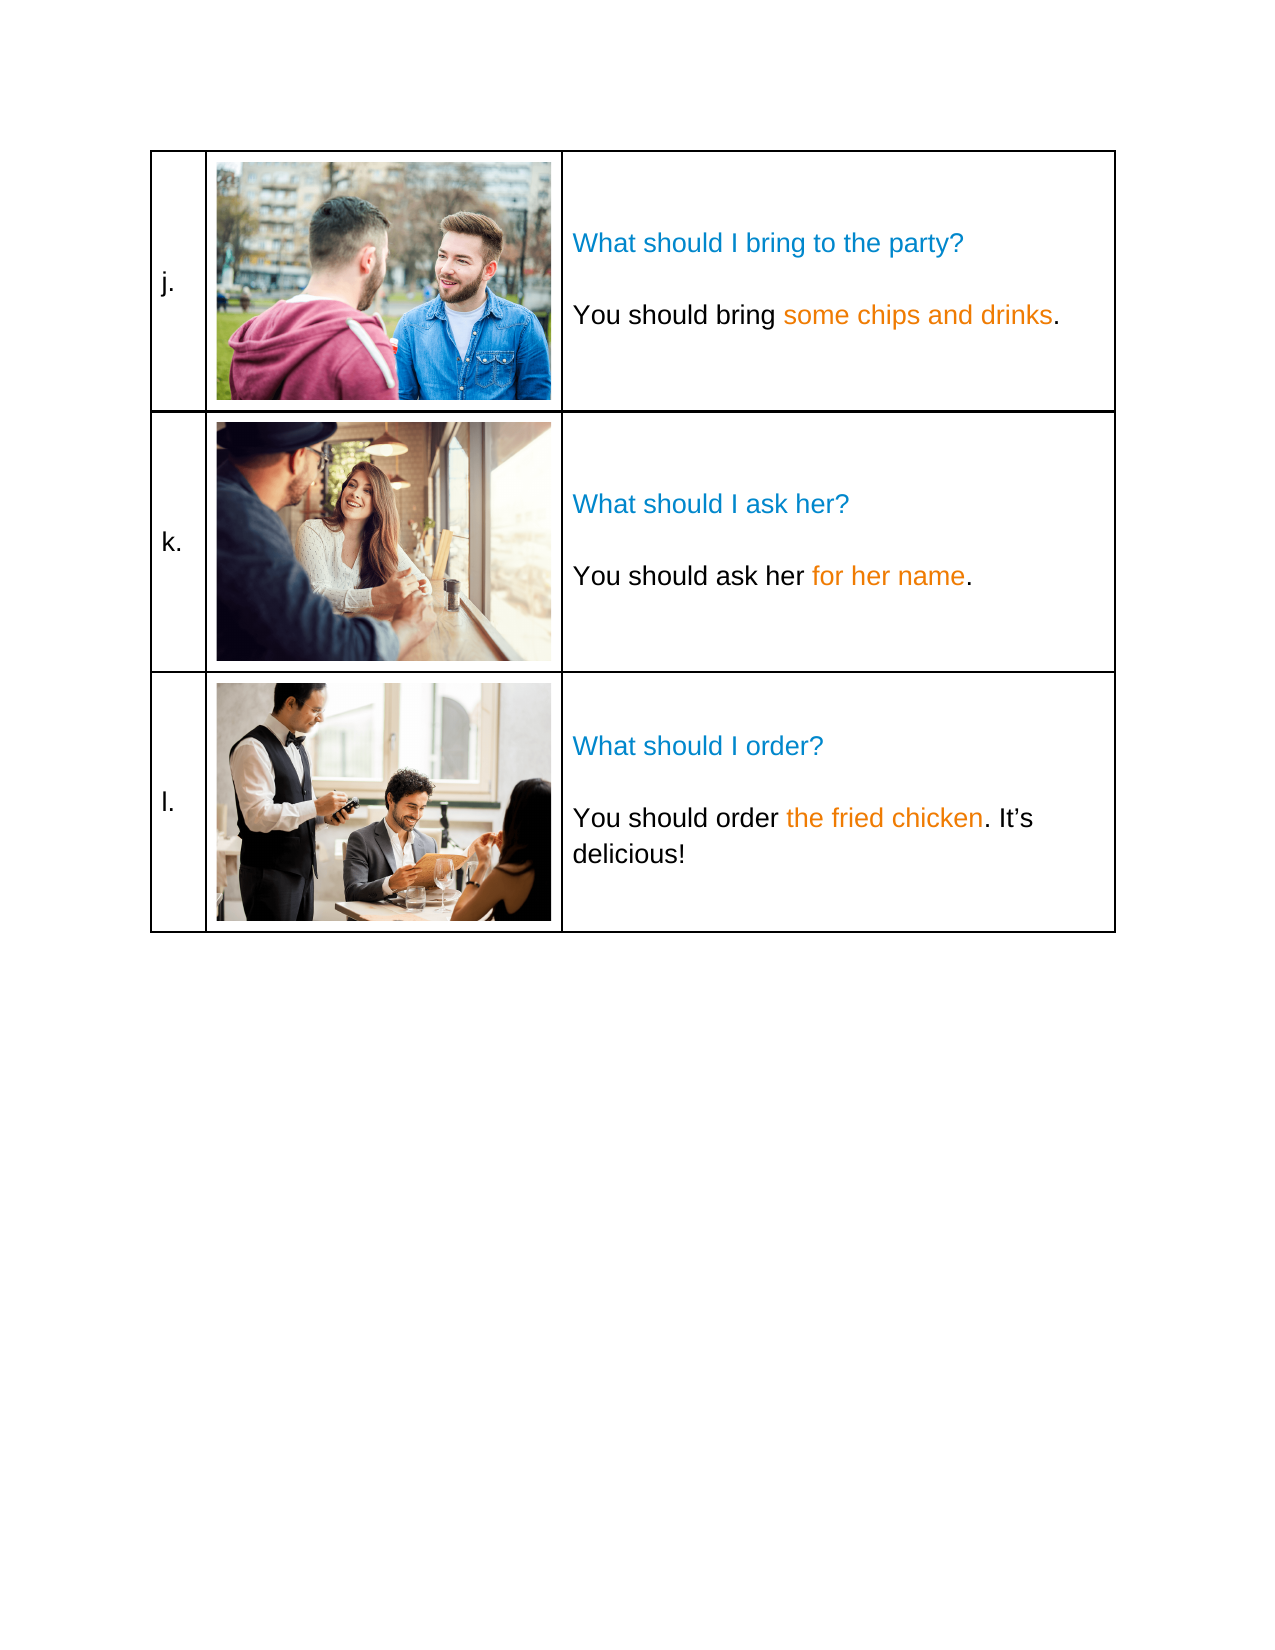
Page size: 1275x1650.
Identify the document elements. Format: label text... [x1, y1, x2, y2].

table_cell What should I order? You should order the fried chicken. It’s delicious! [563, 673, 1114, 931]
table_cell What should I ask her? You should ask her for her name. [563, 413, 1114, 671]
picture [216, 683, 552, 921]
picture [216, 162, 552, 400]
table_cell [207, 152, 561, 410]
table_cell k. [152, 413, 205, 671]
table_cell l. [152, 673, 205, 931]
table_cell j. [152, 152, 205, 410]
table_cell [207, 673, 561, 931]
picture [216, 422, 552, 661]
table_cell What should I bring to the party? You should bring some chips and drinks. [563, 152, 1114, 410]
table_cell [207, 413, 561, 671]
